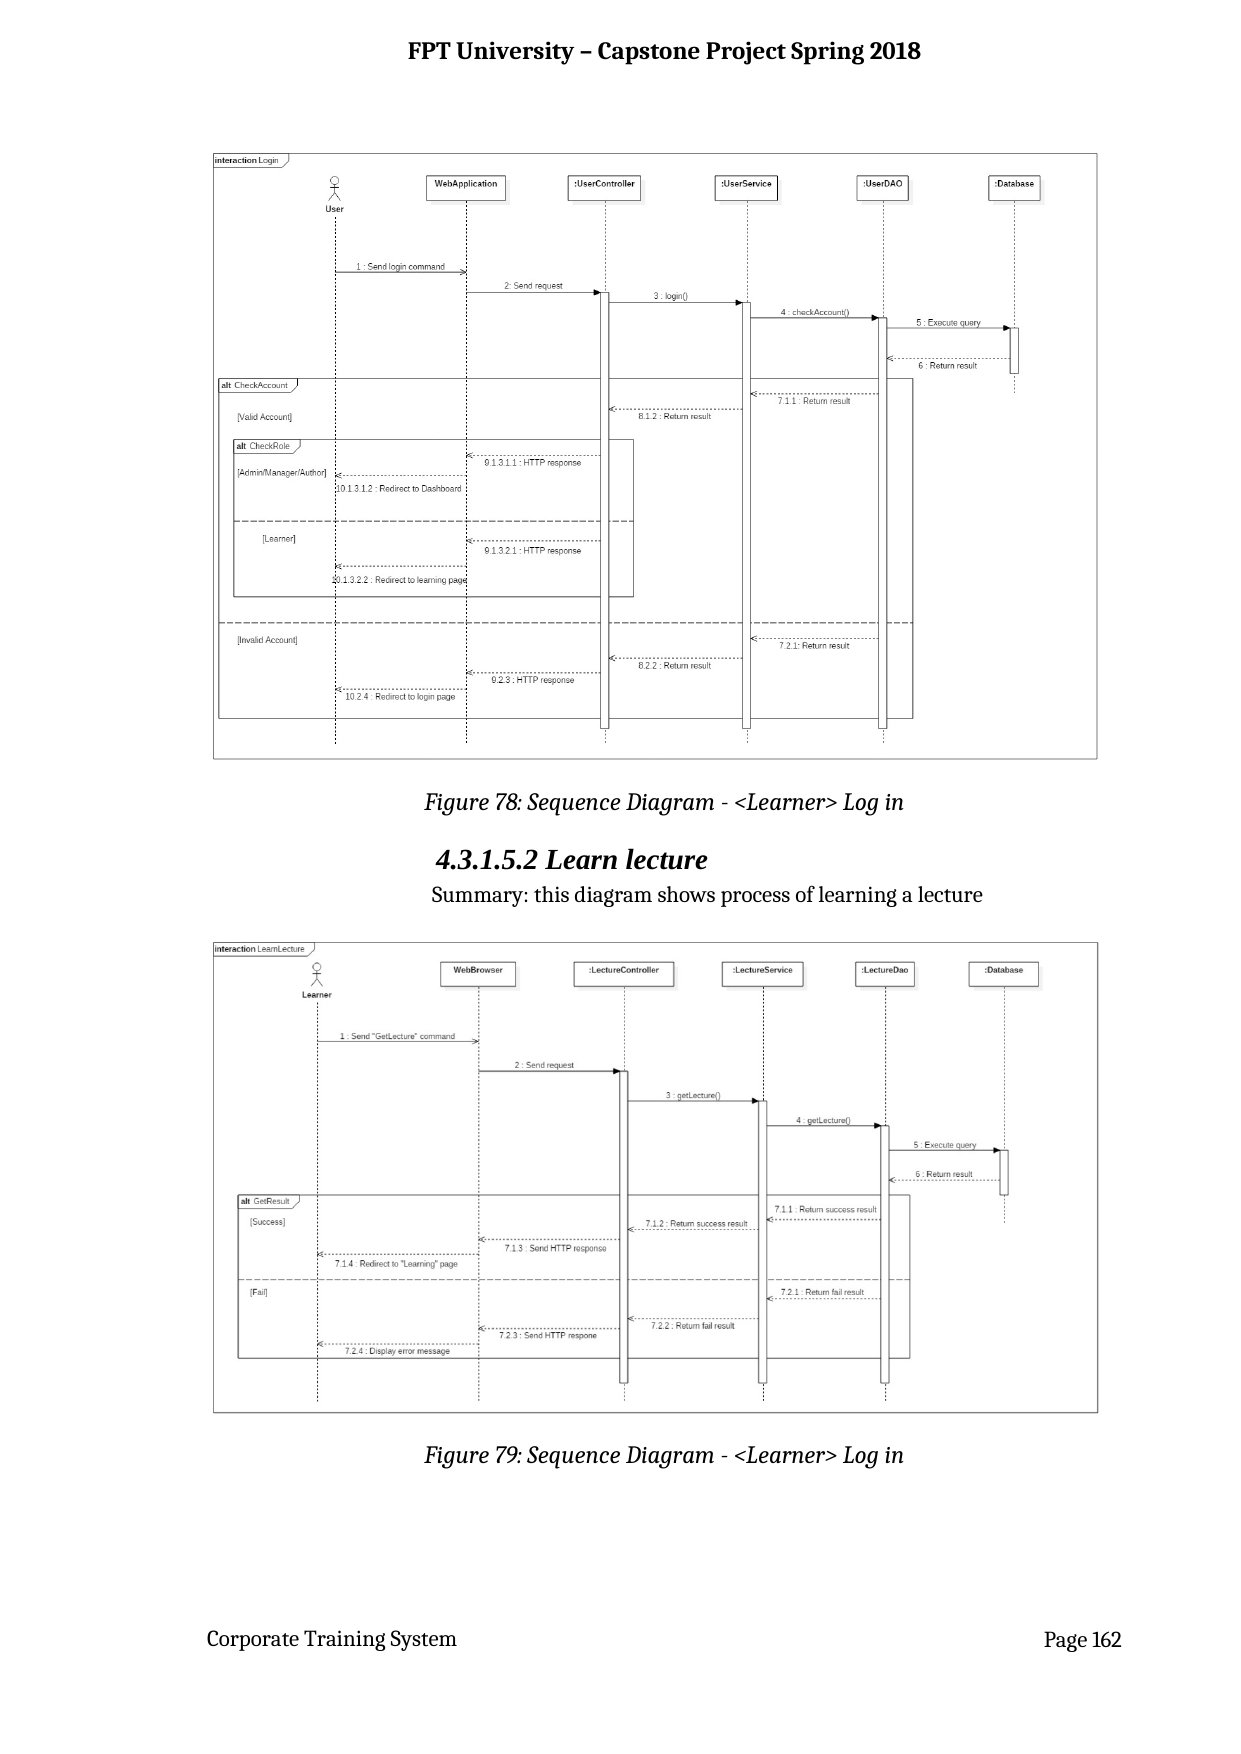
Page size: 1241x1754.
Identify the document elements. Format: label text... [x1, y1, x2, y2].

picture [207, 936, 1122, 1437]
text Figure 79: Sequence Diagram - <Learner> Log in [207, 1437, 1122, 1470]
text Figure 78: Sequence Diagram - <Learner> Log in [207, 784, 1122, 817]
subtitle 4.3.1.5.2 Learn lecture [436, 842, 1124, 876]
picture [207, 147, 1122, 784]
text Summary: this diagram shows process of learning a lecture [432, 882, 1122, 908]
